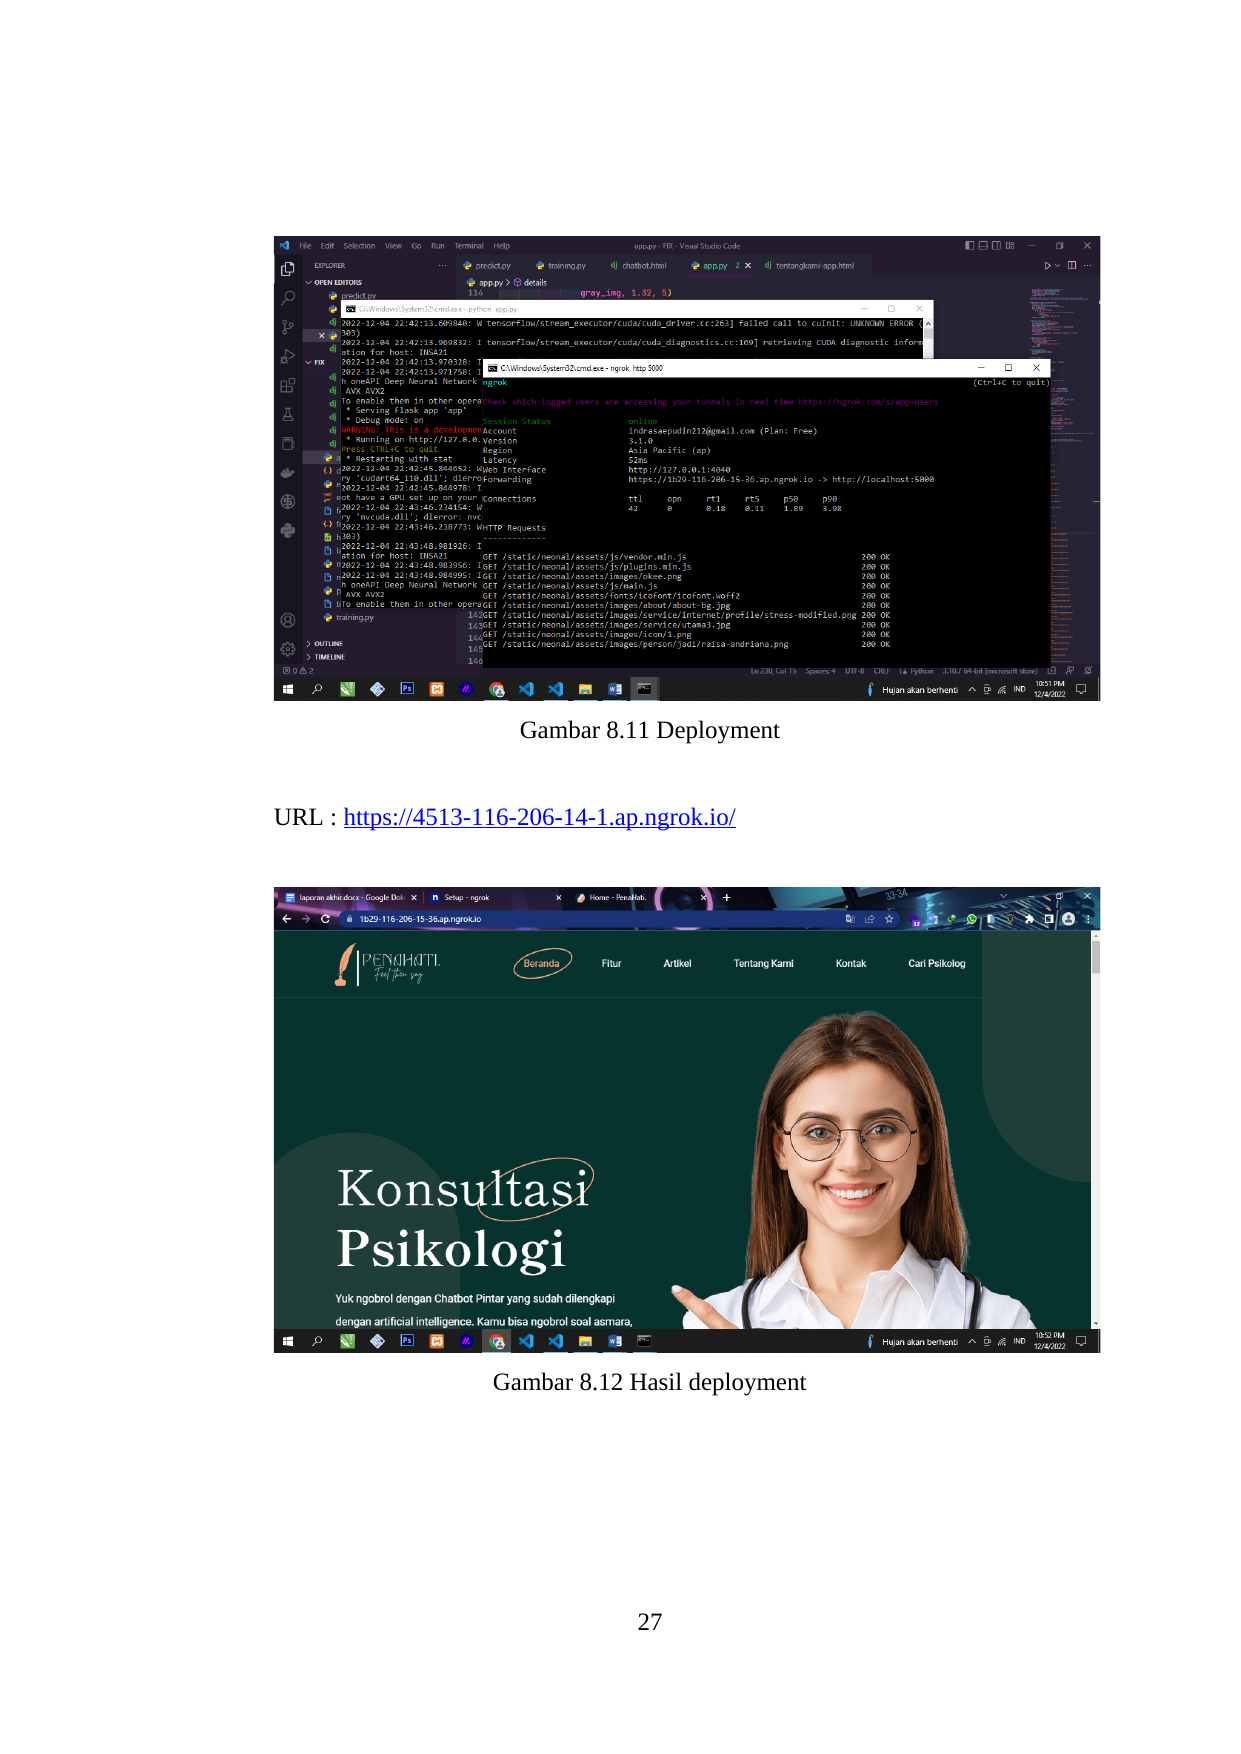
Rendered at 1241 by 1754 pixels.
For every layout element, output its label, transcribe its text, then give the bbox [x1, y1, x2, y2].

subtitle Gambar 8.11 Deployment [236, 715, 1063, 744]
picture [273, 236, 1101, 701]
list URL : https://4513-116-206-14-1.ap.ngrok.io/ [274, 802, 1063, 830]
picture [273, 887, 1101, 1353]
subtitle Gambar 8.12 Hasil deployment [236, 1367, 1063, 1396]
